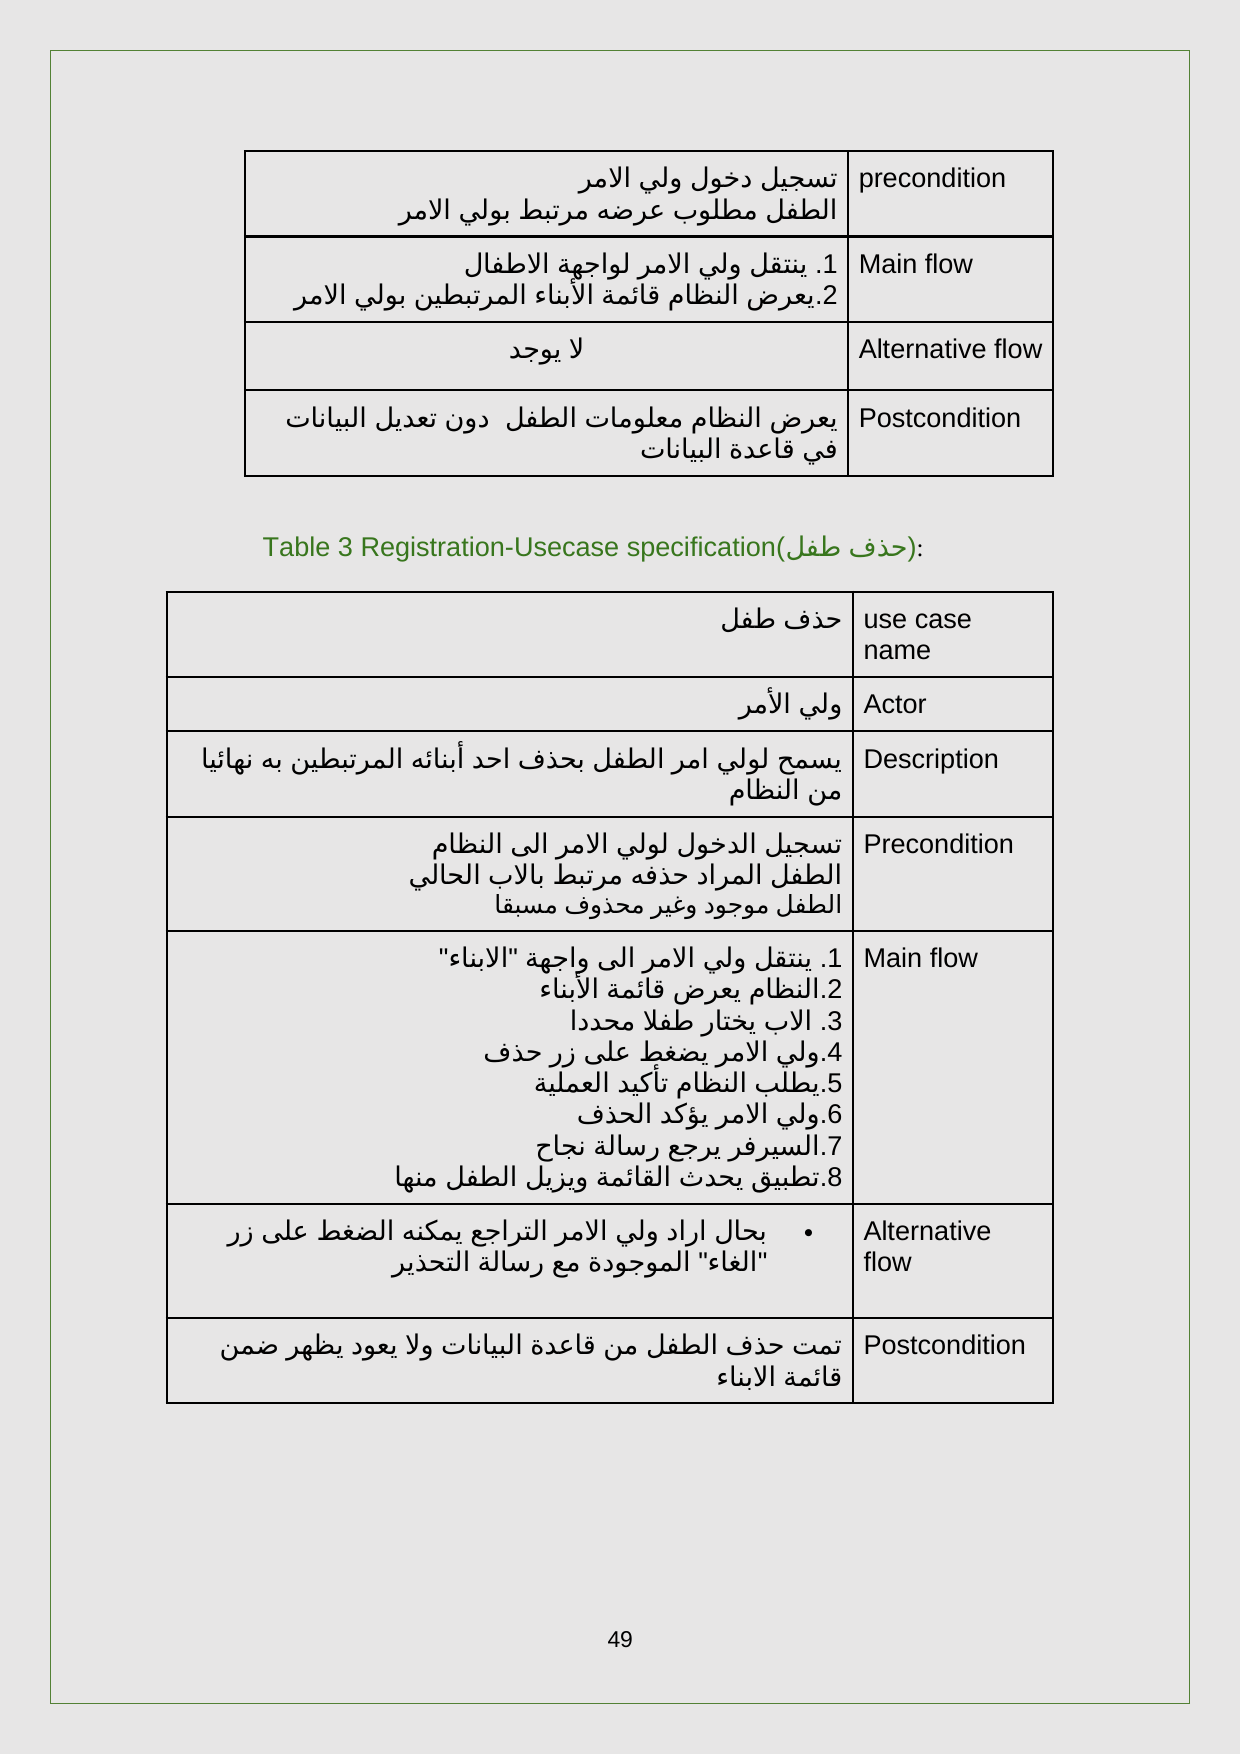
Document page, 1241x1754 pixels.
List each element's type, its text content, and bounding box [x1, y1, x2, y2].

table_cell Actor [854, 678, 1052, 730]
table_cell Main flow [849, 238, 1052, 321]
table_cell Description [854, 732, 1052, 816]
table_cell يسمح لولي امر الطفل بحذف احد أبنائه المرتبطين به نهائيا من النظام [168, 732, 852, 816]
table_cell Main flow [854, 932, 1052, 1203]
table_cell 1. ينتقل ولي الامر الى واجهة "الابناء" 2.النظام يعرض قائمة الأبناء 3. الاب يختار طفلا محددا 4.ولي الامر يضغط على زر حذف 5.يطلب النظام تأكيد العملية 6.ولي الامر يؤكد الحذف 7.السيرفر يرجع رسالة نجاح 8.تطبيق يحدث القائمة ويزيل الطفل منها [168, 932, 852, 1203]
table_cell Precondition [854, 818, 1052, 930]
table_cell تمت حذف الطفل من قاعدة البيانات ولا يعود يظهر ضمن قائمة الابناء [168, 1319, 852, 1402]
table_cell precondition [849, 152, 1052, 235]
table_cell ولي الأمر [168, 678, 852, 730]
text Table 3 Registration-Usecase specification(حذف طفل): [187, 531, 1053, 562]
table_header use case name [854, 593, 1052, 676]
table_cell Postcondition [849, 391, 1052, 475]
table_cell Alternative flow [854, 1205, 1052, 1317]
table_cell تسجيل الدخول لولي الامر الى النظام الطفل المراد حذفه مرتبط بالاب الحالي الطفل موجود وغير محذوف مسبقا [168, 818, 852, 930]
table_cell يعرض النظام معلومات الطفل دون تعديل البيانات في قاعدة البيانات [246, 391, 847, 475]
table_cell تسجيل دخول ولي الامر الطفل مطلوب عرضه مرتبط بولي الامر [246, 152, 847, 235]
table_cell Alternative flow [849, 323, 1052, 389]
table_cell 1. ينتقل ولي الامر لواجهة الاطفال 2.يعرض النظام قائمة الأبناء المرتبطين بولي الامر [246, 238, 847, 321]
table_header حذف طفل [168, 593, 852, 676]
table_cell بحال اراد ولي الامر التراجع يمكنه الضغط على زر "الغاء" الموجودة مع رسالة التحذير [168, 1205, 852, 1317]
table_cell Postcondition [854, 1319, 1052, 1402]
table_cell لا يوجد [246, 323, 847, 389]
